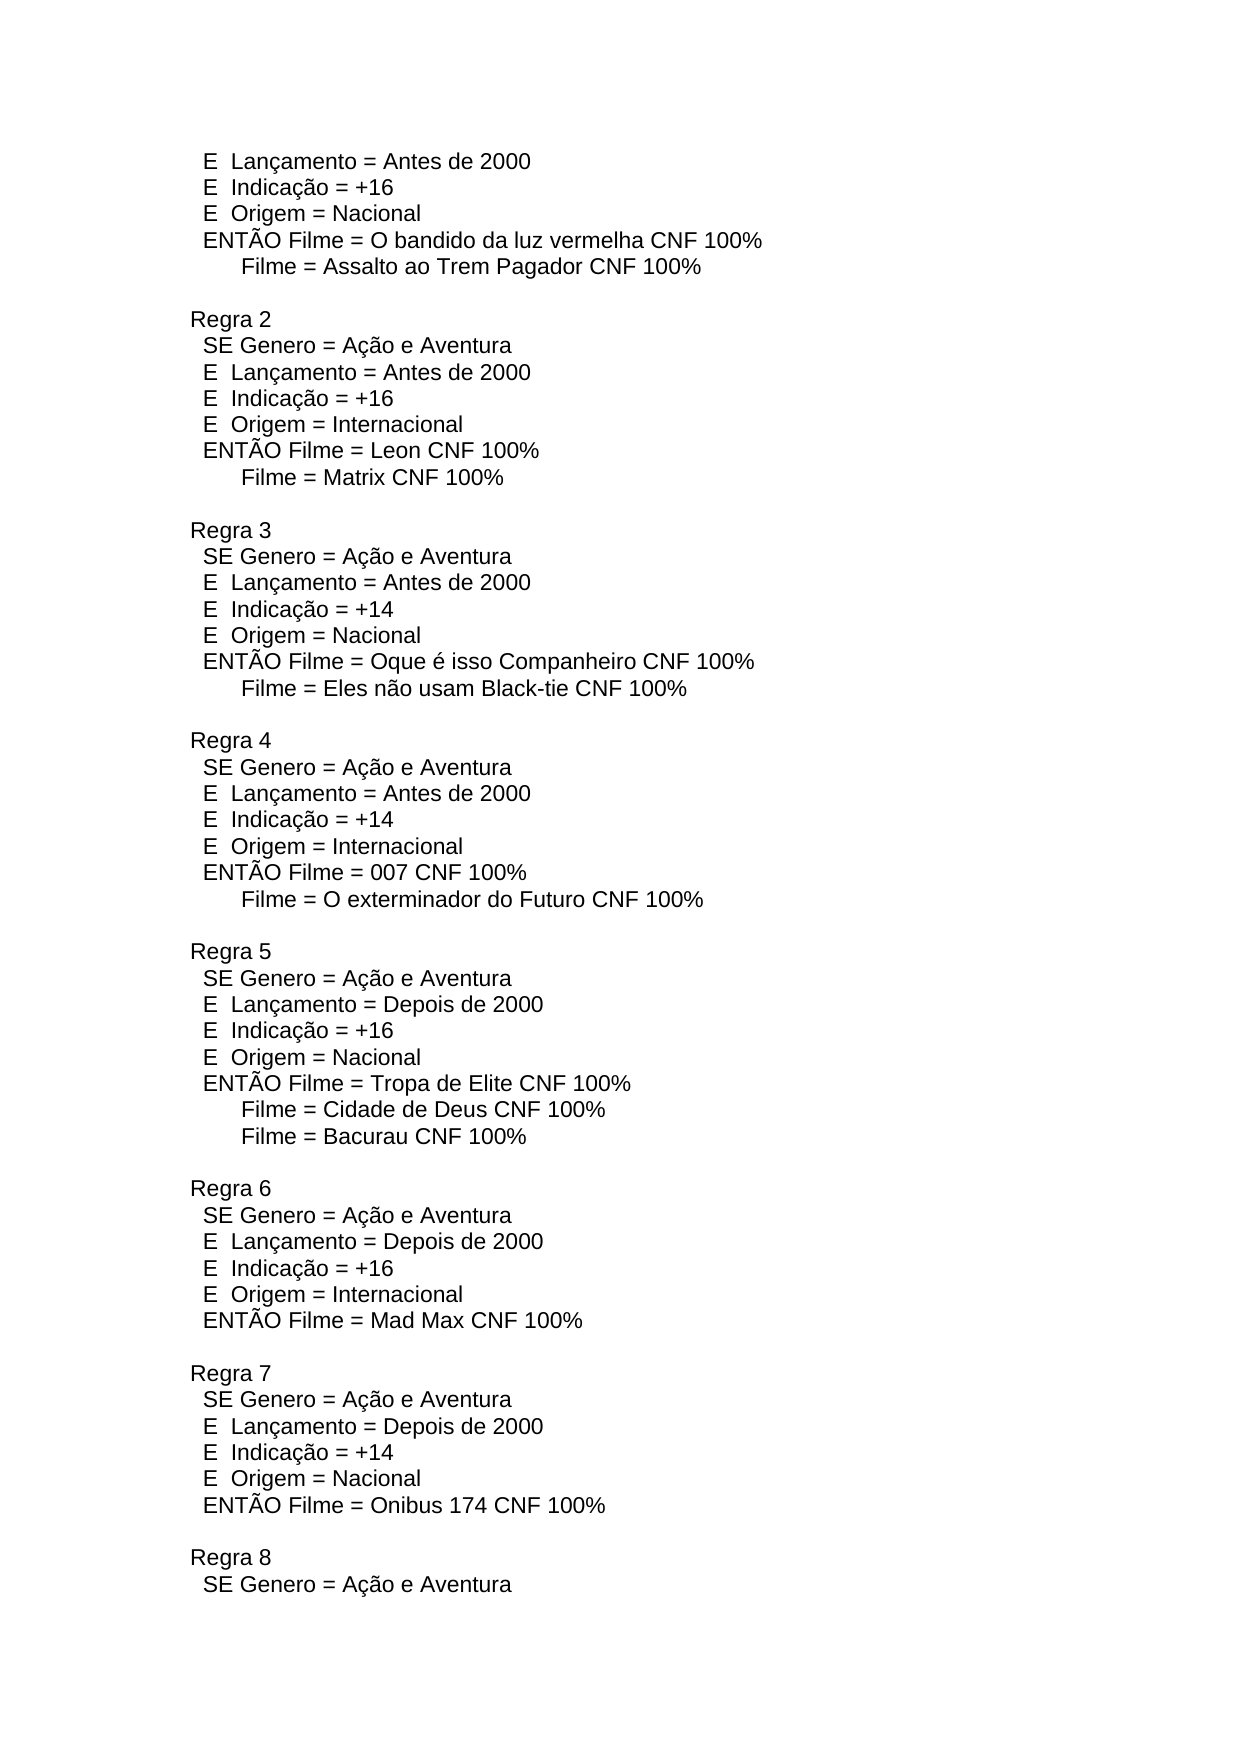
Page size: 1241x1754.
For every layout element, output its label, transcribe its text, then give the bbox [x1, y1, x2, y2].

text E Lançamento = Antes de 2000 [177, 569, 1063, 596]
text Filme = Matrix CNF 100% [177, 464, 1063, 490]
text E Lançamento = Antes de 2000 [177, 148, 1063, 174]
text E Lançamento = Antes de 2000 [177, 358, 1063, 385]
text SE Genero = Ação e Aventura [177, 543, 1063, 569]
text E Lançamento = Depois de 2000 [177, 1413, 1063, 1439]
text SE Genero = Ação e Aventura [177, 1386, 1063, 1413]
text Filme = Assalto ao Trem Pagador CNF 100% [177, 253, 1063, 279]
text E Indicação = +14 [177, 806, 1063, 833]
text Regra 3 [177, 517, 1063, 543]
text SE Genero = Ação e Aventura [177, 332, 1063, 358]
text E Lançamento = Antes de 2000 [177, 780, 1063, 806]
text E Origem = Nacional [177, 200, 1063, 227]
text ENTÃO Filme = O bandido da luz vermelha CNF 100% [177, 227, 1063, 253]
text ENTÃO Filme = Tropa de Elite CNF 100% [177, 1070, 1063, 1096]
text SE Genero = Ação e Aventura [177, 1571, 1063, 1597]
text SE Genero = Ação e Aventura [177, 964, 1063, 991]
text E Origem = Internacional [177, 411, 1063, 437]
text E Origem = Nacional [177, 1044, 1063, 1070]
text ENTÃO Filme = Leon CNF 100% [177, 437, 1063, 464]
text Filme = Bacurau CNF 100% [177, 1123, 1063, 1149]
text SE Genero = Ação e Aventura [177, 754, 1063, 780]
text E Indicação = +16 [177, 1017, 1063, 1044]
text SE Genero = Ação e Aventura [177, 1202, 1063, 1228]
text E Lançamento = Depois de 2000 [177, 991, 1063, 1017]
text E Indicação = +16 [177, 1254, 1063, 1281]
text E Indicação = +14 [177, 596, 1063, 622]
text E Indicação = +16 [177, 174, 1063, 200]
text E Indicação = +16 [177, 385, 1063, 411]
text Regra 7 [177, 1360, 1063, 1386]
text Regra 2 [177, 306, 1063, 332]
text E Origem = Nacional [177, 1465, 1063, 1492]
text Regra 5 [177, 938, 1063, 964]
text E Origem = Internacional [177, 1281, 1063, 1307]
text E Origem = Internacional [177, 833, 1063, 859]
text E Lançamento = Depois de 2000 [177, 1228, 1063, 1254]
text ENTÃO Filme = Onibus 174 CNF 100% [177, 1492, 1063, 1518]
text Regra 4 [177, 727, 1063, 754]
text Filme = Cidade de Deus CNF 100% [177, 1096, 1063, 1123]
text Regra 8 [177, 1544, 1063, 1571]
text Regra 6 [177, 1175, 1063, 1202]
text Filme = Eles não usam Black-tie CNF 100% [177, 675, 1063, 701]
text ENTÃO Filme = Oque é isso Companheiro CNF 100% [177, 648, 1063, 675]
text ENTÃO Filme = 007 CNF 100% [177, 859, 1063, 886]
text ENTÃO Filme = Mad Max CNF 100% [177, 1307, 1063, 1333]
text E Origem = Nacional [177, 622, 1063, 648]
text Filme = O exterminador do Futuro CNF 100% [177, 886, 1063, 912]
text E Indicação = +14 [177, 1439, 1063, 1465]
